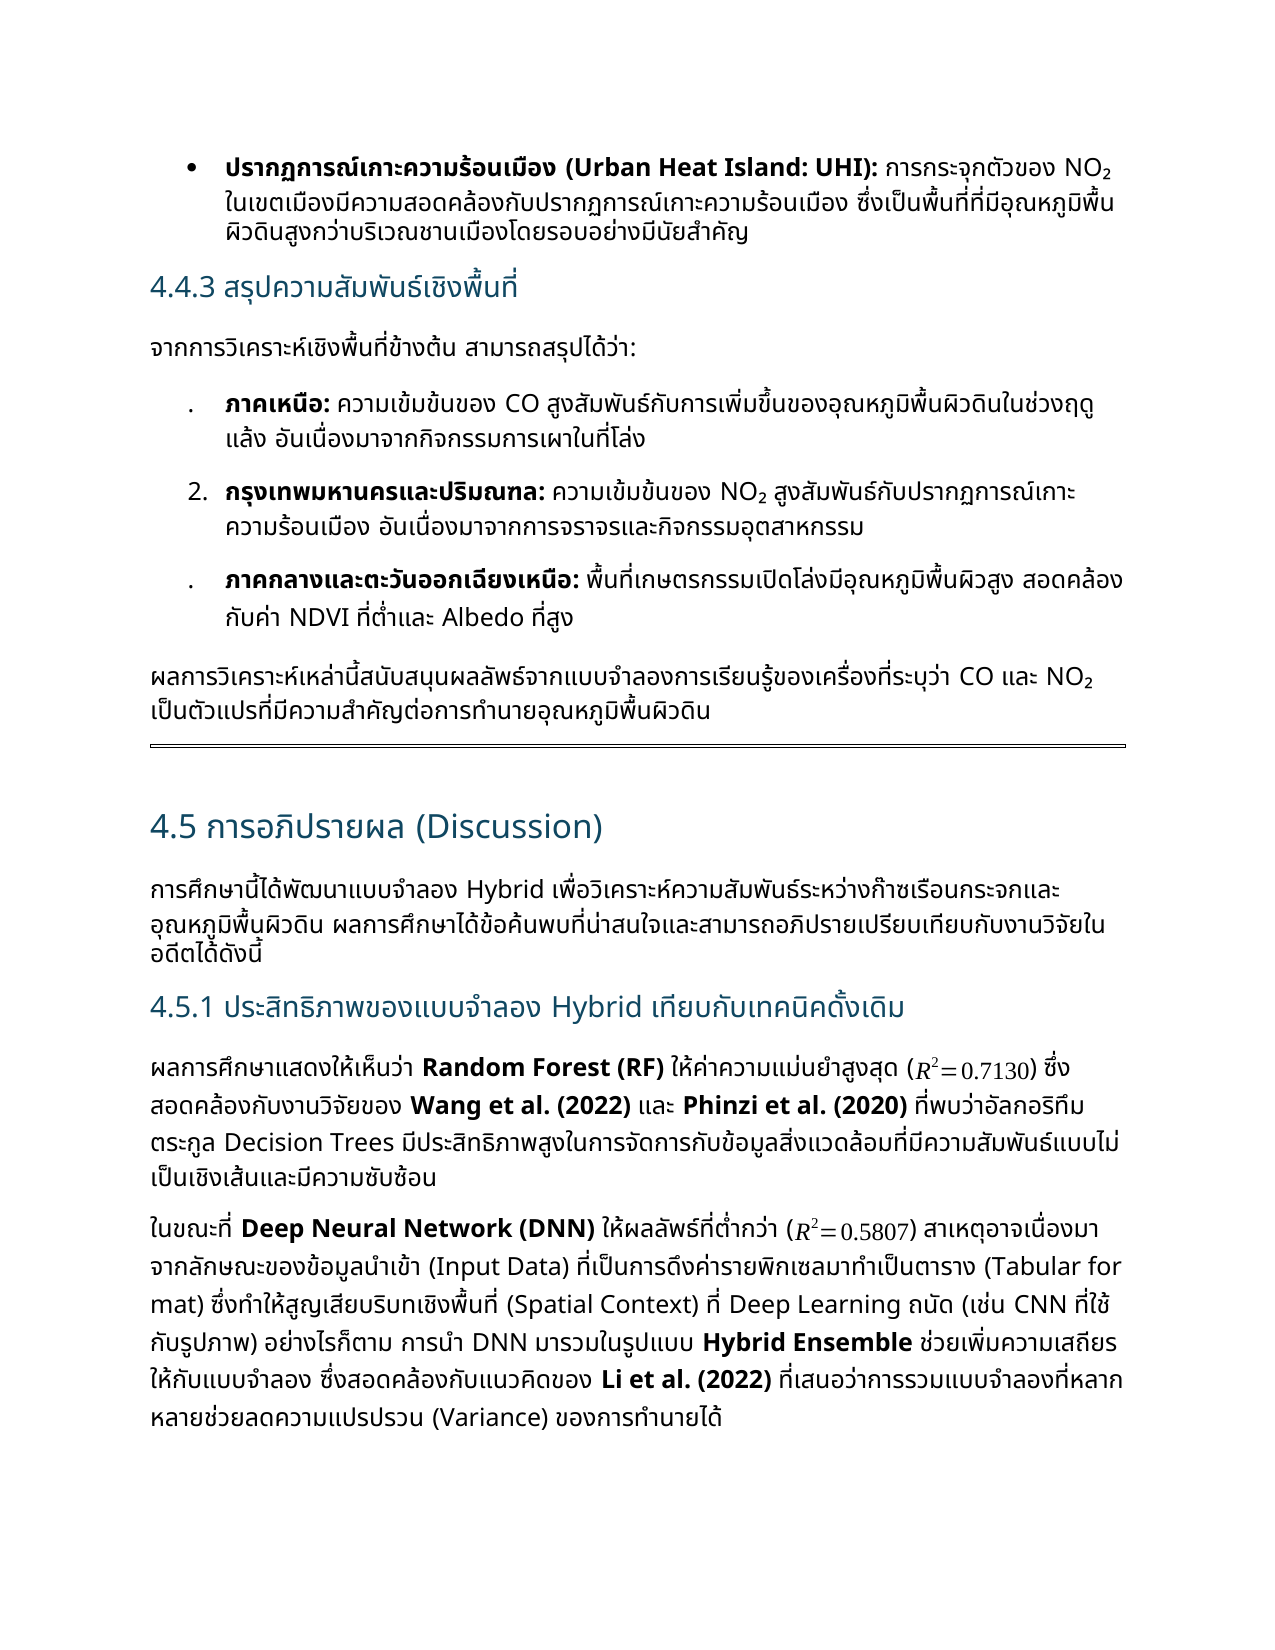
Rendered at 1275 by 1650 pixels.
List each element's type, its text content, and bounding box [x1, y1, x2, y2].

list ภาคเหนือ: ความเข้มข้นของ CO สูงสัมพันธ์กับการเพิ่มขึ้นของอุณหภูมิพื้นผิวดินในช่วงฤดูแล้ง อันเนื่องมาจากกิจกรรมการเผาในที่โล่ง [187, 386, 1125, 453]
text การศึกษานี้ได้พัฒนาแบบจำลอง Hybrid เพื่อวิเคราะห์ความสัมพันธ์ระหว่างก๊าซเรือนกระจกและอุณหภูมิพื้นผิวดิน ผลการศึกษาได้ข้อค้นพบที่น่าสนใจและสามารถอภิปรายเปรียบเทียบกับงานวิจัยในอดีตได้ดังนี้ [150, 872, 1125, 968]
list ปรากฏการณ์เกาะความร้อนเมือง (Urban Heat Island: UHI): การกระจุกตัวของ NO₂ ในเขตเมืองมีความสอดคล้องกับปรากฏการณ์เกาะความร้อนเมือง ซึ่งเป็นพื้นที่ที่มีอุณหภูมิพื้นผิวดินสูงกว่าบริเวณชานเมืองโดยรอบอย่างมีนัยสำคัญ [187, 150, 1125, 246]
text ผลการวิเคราะห์เหล่านี้สนับสนุนผลลัพธ์จากแบบจำลองการเรียนรู้ของเครื่องที่ระบุว่า CO และ NO₂ เป็นตัวแปรที่มีความสำคัญต่อการทำนายอุณหภูมิพื้นผิวดิน [150, 658, 1125, 725]
subtitle 4.4.3 สรุปความสัมพันธ์เชิงพื้นที่ [150, 267, 1125, 311]
list กรุงเทพมหานครและปริมณฑล: ความเข้มข้นของ NO₂ สูงสัมพันธ์กับปรากฏการณ์เกาะความร้อนเมือง อันเนื่องมาจากการจราจรและกิจกรรมอุตสาหกรรม [187, 474, 1125, 541]
text ในขณะที่ Deep Neural Network (DNN) ให้ผลลัพธ์ที่ต่ำกว่า () สาเหตุอาจเนื่องมาจากลักษณะของข้อมูลนำเข้า (Input Data) ที่เป็นการดึงค่ารายพิกเซลมาทำเป็นตาราง (Tabular format) ซึ่งทำให้สูญเสียบริบทเชิงพื้นที่ (Spatial Context) ที่ Deep Learning ถนัด (เช่น CNN ที่ใช้กับรูปภาพ) อย่างไรก็ตาม การนำ DNN มารวมในรูปแบบ Hybrid Ensemble ช่วยเพิ่มความเสถียรให้กับแบบจำลอง ซึ่งสอดคล้องกับแนวคิดของ Li et al. (2022) ที่เสนอว่าการรวมแบบจำลองที่หลากหลายช่วยลดความแปรปรวน (Variance) ของการทำนายได้ [150, 1211, 1125, 1438]
list ภาคกลางและตะวันออกเฉียงเหนือ: พื้นที่เกษตรกรรมเปิดโล่งมีอุณหภูมิพื้นผิวสูง สอดคล้องกับค่า NDVI ที่ต่ำและ Albedo ที่สูง [187, 562, 1125, 638]
text จากการวิเคราะห์เชิงพื้นที่ข้างต้น สามารถสรุปได้ว่า: [150, 330, 1125, 368]
subtitle 4.5 การอภิปรายผล (Discussion) [150, 803, 1125, 853]
subtitle 4.5.1 ประสิทธิภาพของแบบจำลอง Hybrid เทียบกับเทคนิคดั้งเดิม [150, 987, 1125, 1031]
text ผลการศึกษาแสดงให้เห็นว่า Random Forest (RF) ให้ค่าความแม่นยำสูงสุด () ซึ่งสอดคล้องกับงานวิจัยของ Wang et al. (2022) และ Phinzi et al. (2020) ที่พบว่าอัลกอริทึมตระกูล Decision Trees มีประสิทธิภาพสูงในการจัดการกับข้อมูลสิ่งแวดล้อมที่มีความสัมพันธ์แบบไม่เป็นเชิงเส้นและมีความซับซ้อน [150, 1050, 1125, 1192]
